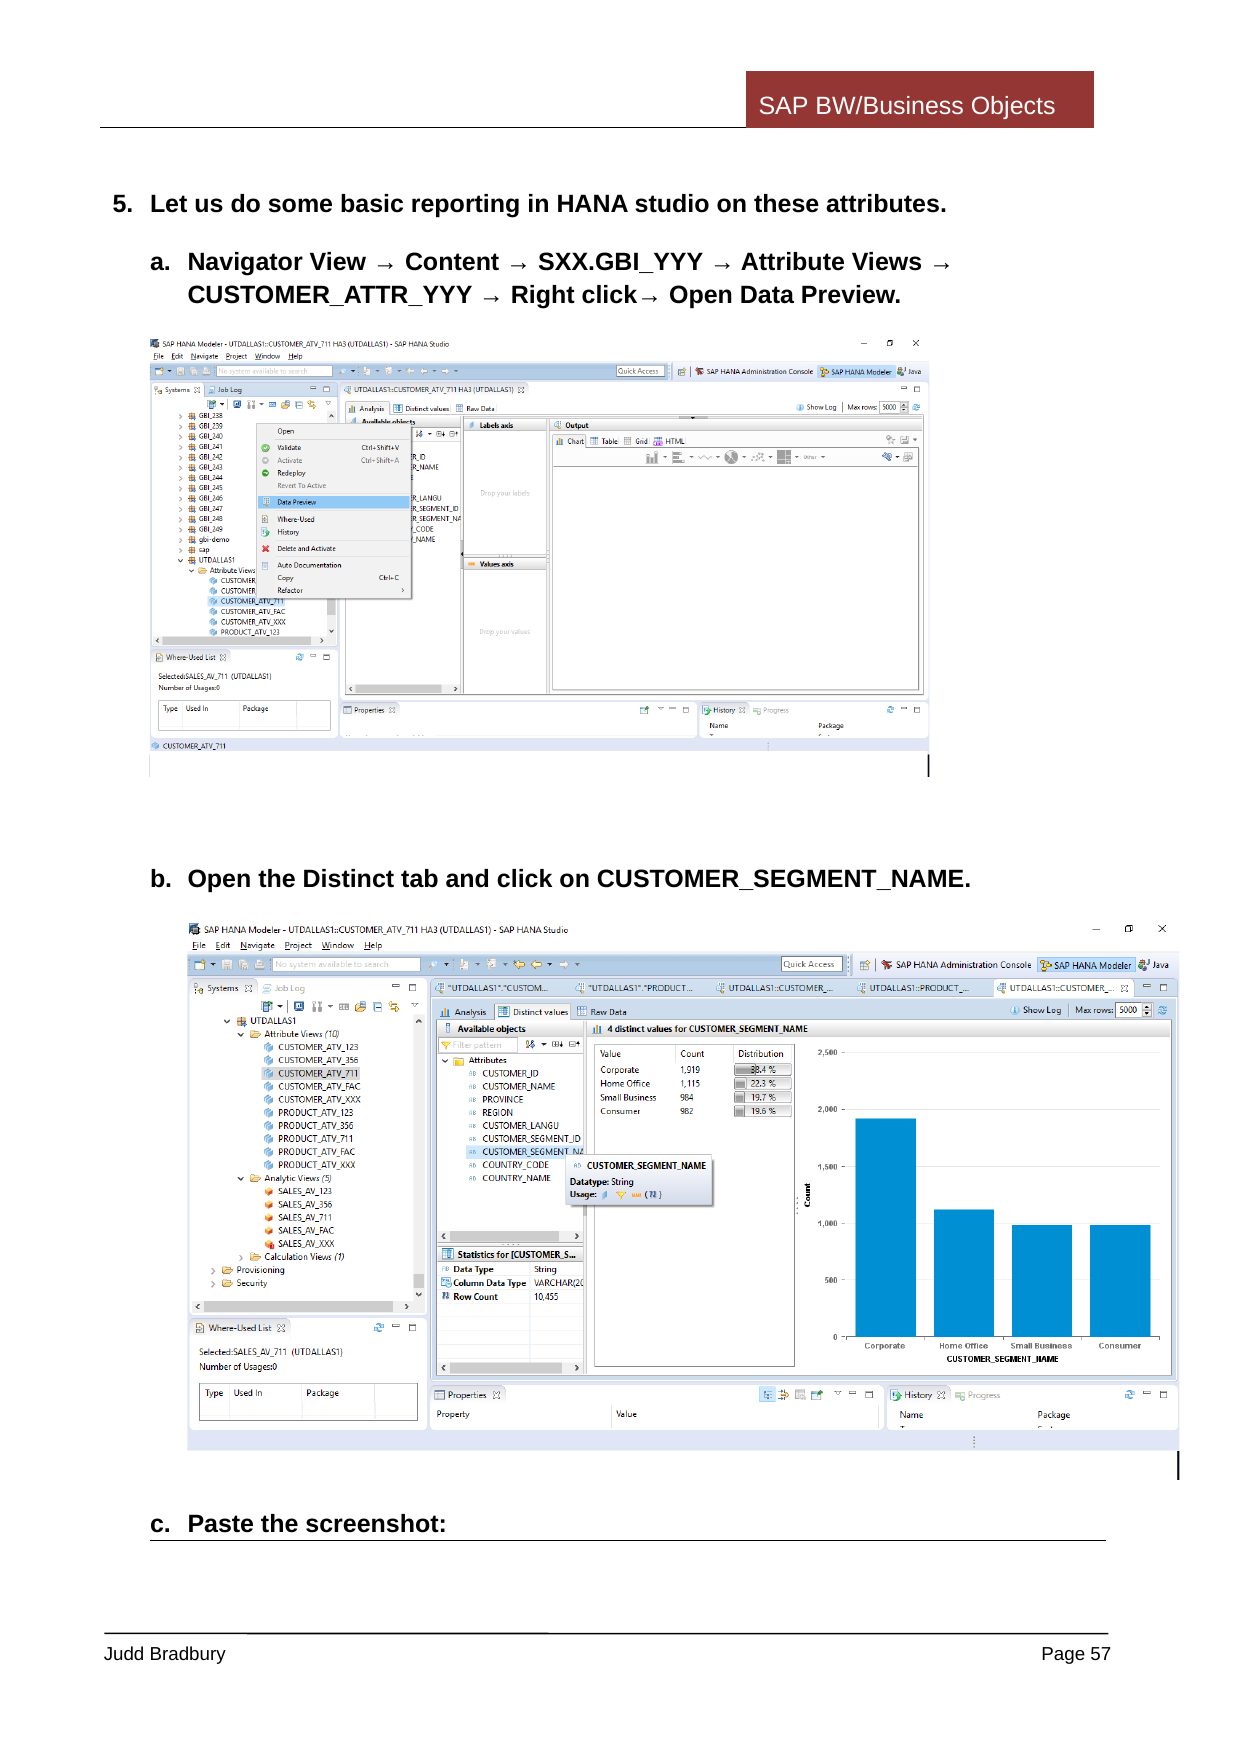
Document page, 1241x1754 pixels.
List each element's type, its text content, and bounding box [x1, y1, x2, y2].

list Paste the screenshot: [150, 1509, 1106, 1540]
list Open the Distinct tab and click on CUSTOMER_SEGMENT_NAME. [150, 864, 1106, 892]
picture [187, 921, 1180, 1480]
list Navigator View → Content → SXX.GBI_YYY → Attribute Views → CUSTOMER_ATTR_YYY → Right click→ Open Data Preview. [150, 247, 1106, 309]
picture [149, 338, 930, 777]
list Let us do some basic reporting in HANA studio on these attributes. [112, 189, 1106, 218]
